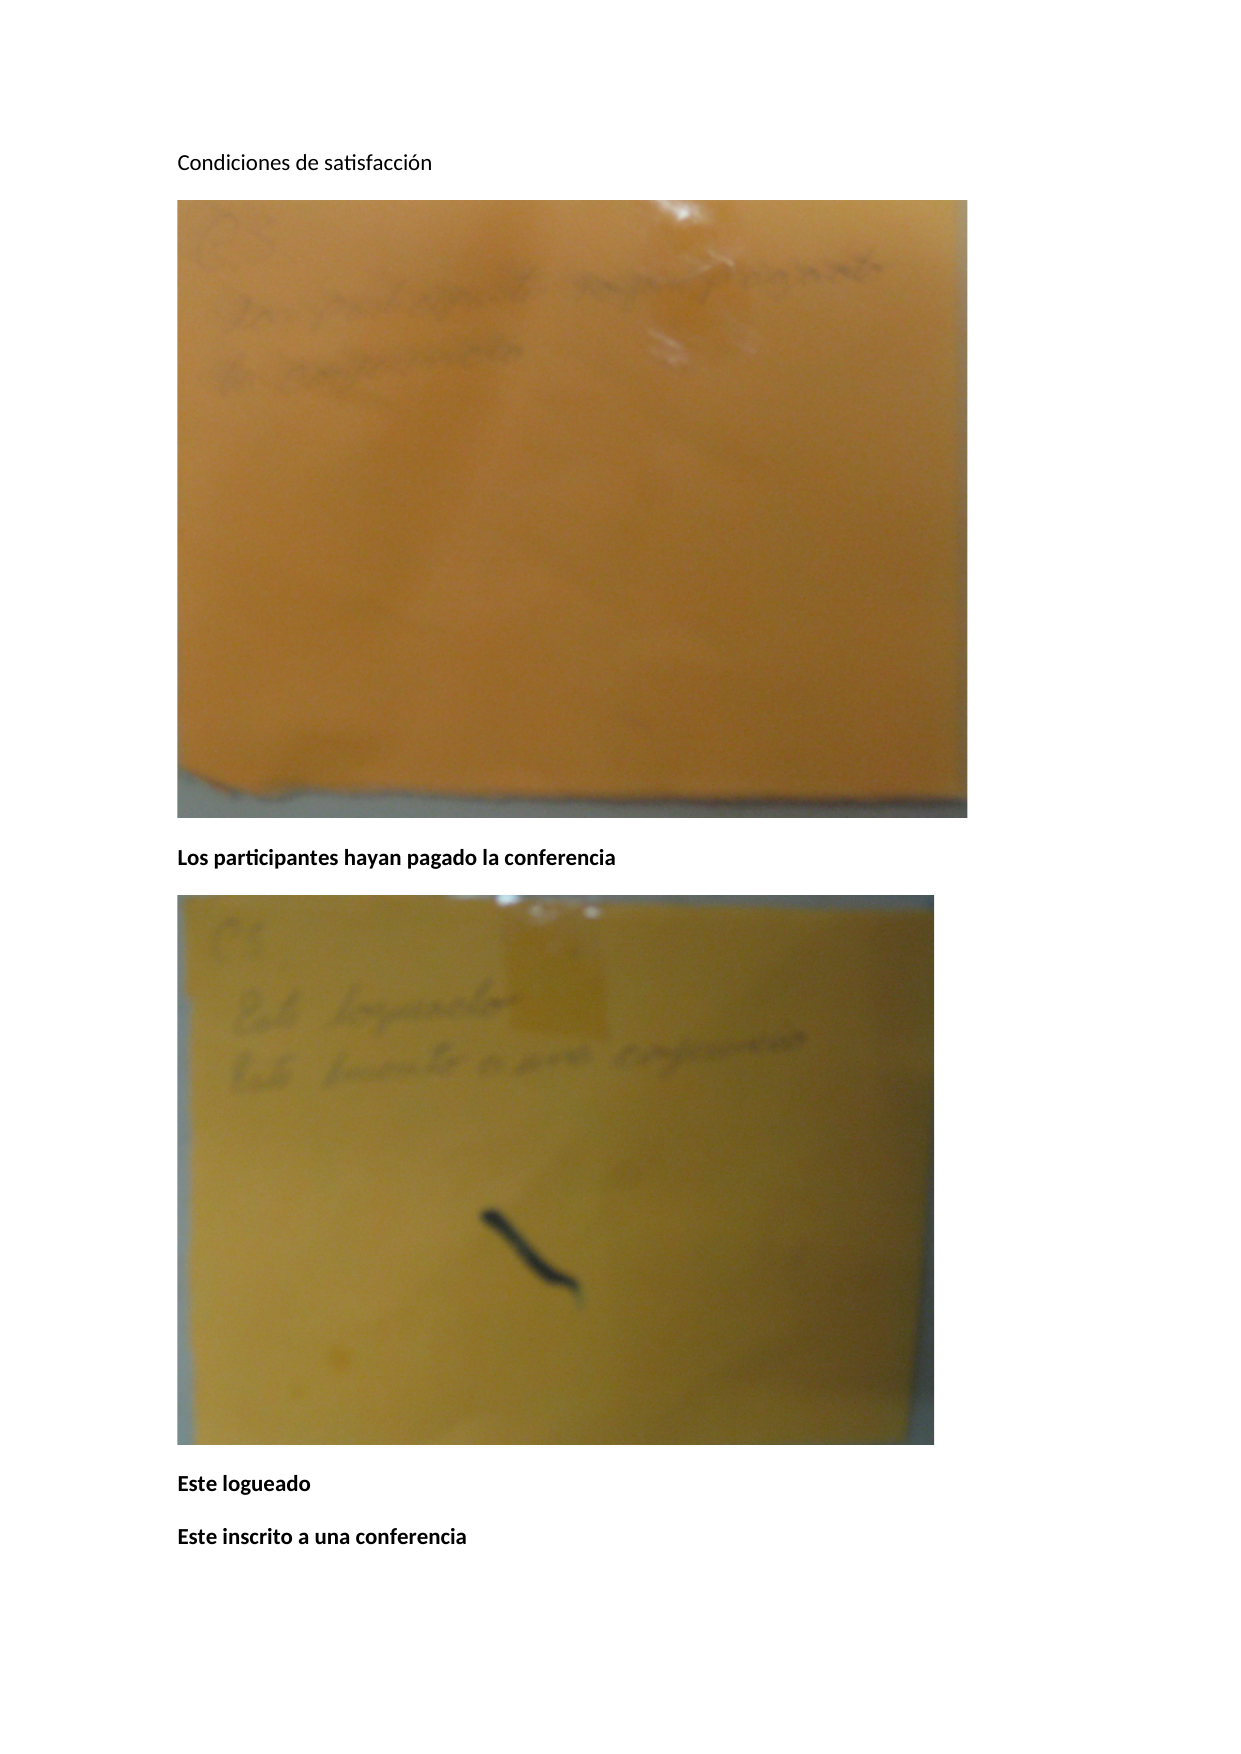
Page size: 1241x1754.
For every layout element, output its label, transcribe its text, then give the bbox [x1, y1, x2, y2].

picture [177, 895, 935, 1445]
text Los participantes hayan pagado la conferencia [177, 843, 1063, 871]
text Condiciones de satisfacción [177, 148, 1063, 176]
text Este logueado [177, 1469, 1063, 1497]
picture [177, 200, 968, 818]
text Este inscrito a una conferencia [177, 1522, 1063, 1550]
